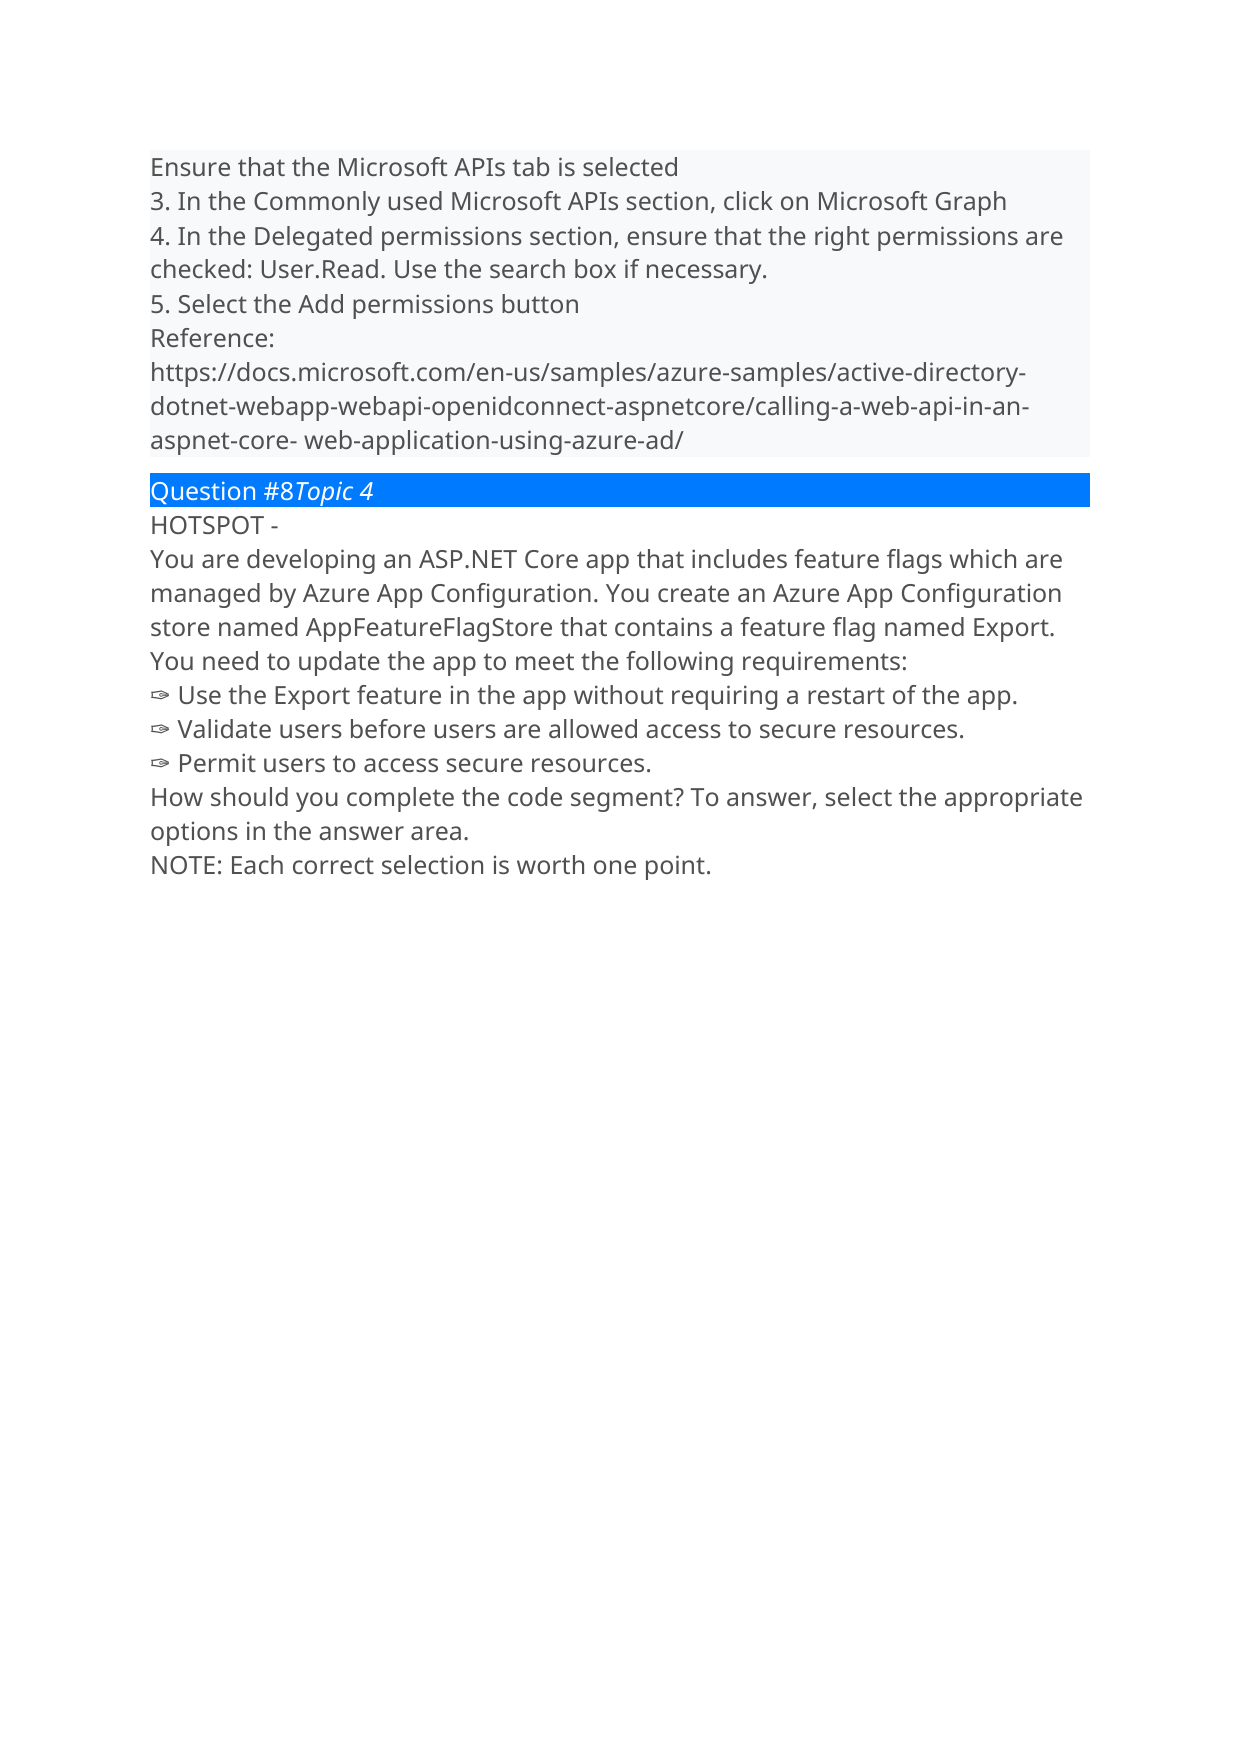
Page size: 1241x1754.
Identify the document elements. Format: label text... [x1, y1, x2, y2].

text HOTSPOT - You are developing an ASP.NET Core app that includes feature flags which are managed by Azure App Configuration. You create an Azure App Configuration store named AppFeatureFlagStore that contains a feature flag named Export. You need to update the app to meet the following requirements: ✑ Use the Export feature in the app without requiring a restart of the app. ✑ Validate users before users are allowed access to secure resources. ✑ Permit users to access secure resources. How should you complete the code segment? To answer, select the appropriate options in the answer area. NOTE: Each correct selection is worth one point. Hot Area: [150, 507, 1090, 882]
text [150, 150, 1090, 457]
text Question #8Topic 4 [150, 473, 1090, 507]
